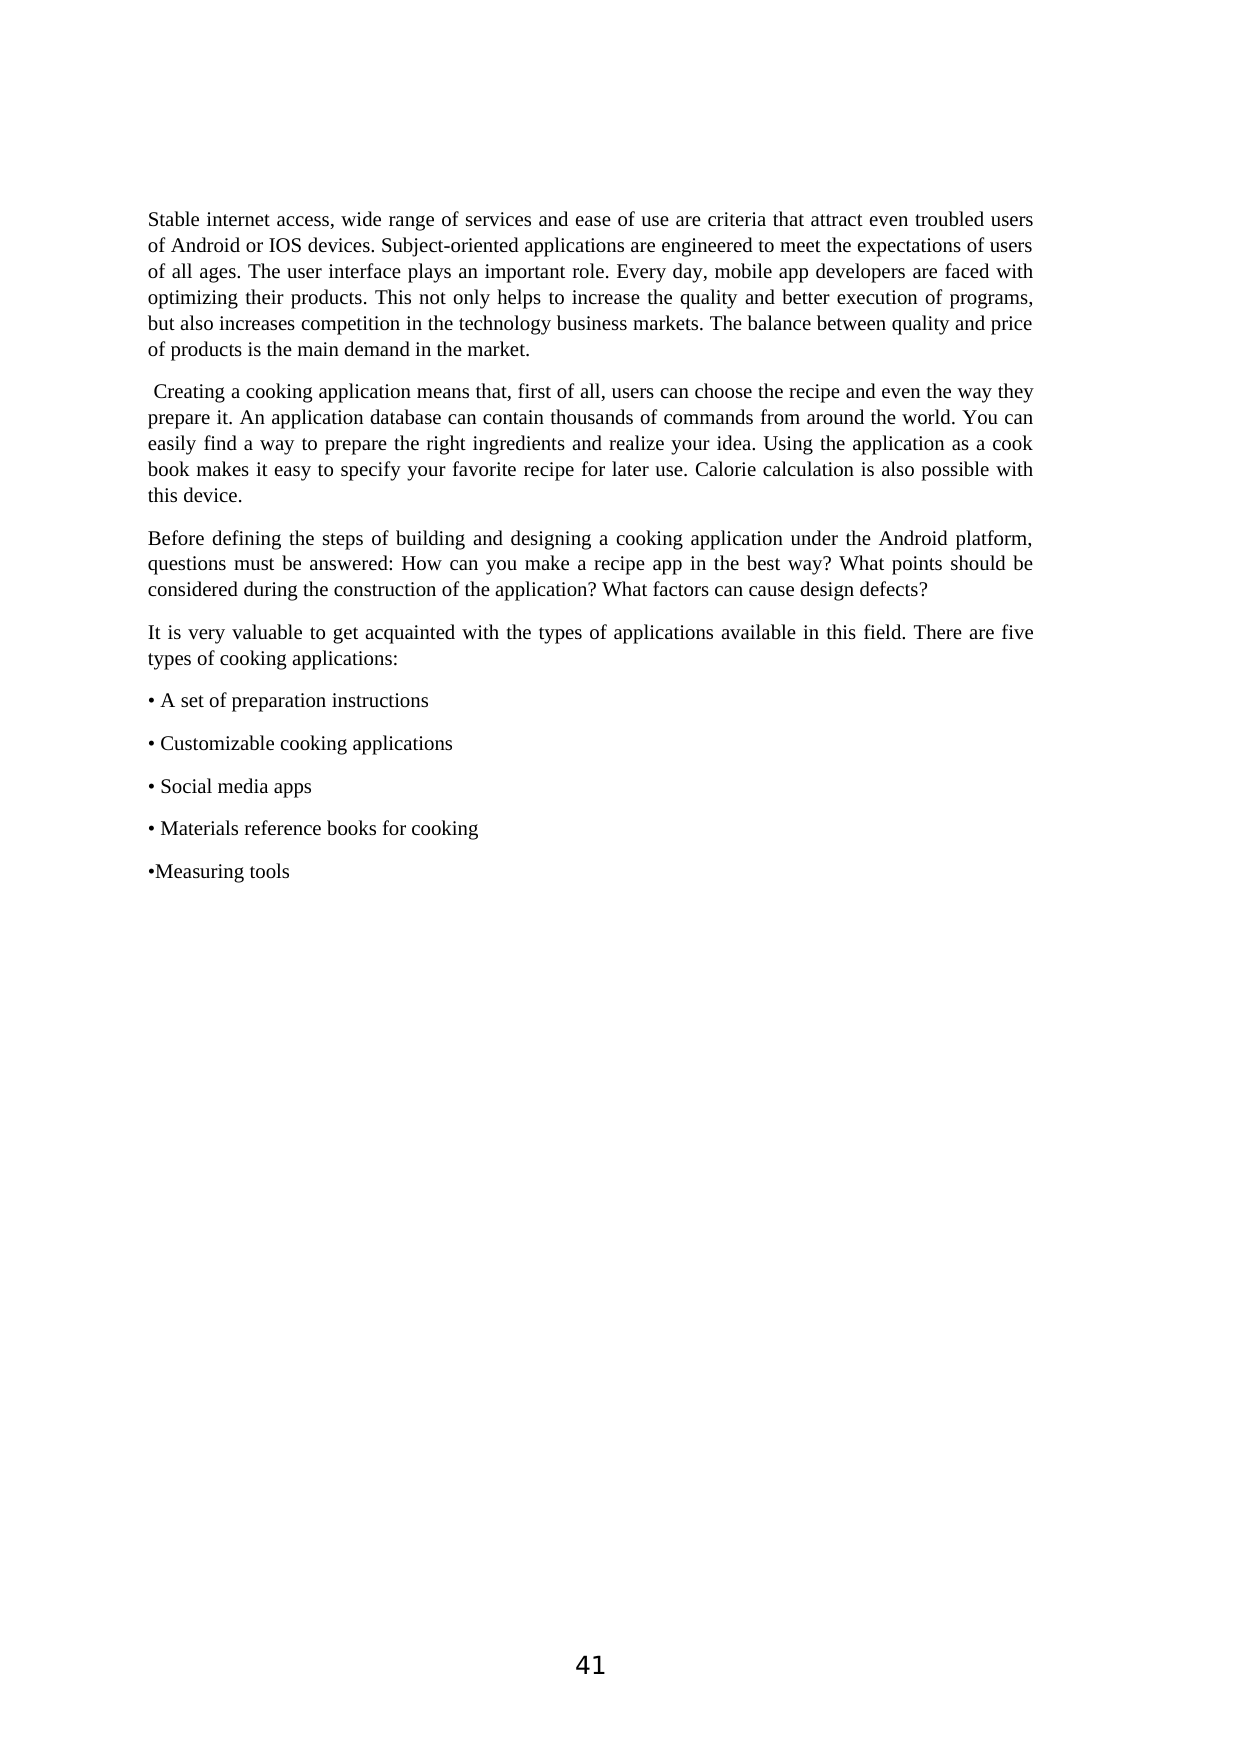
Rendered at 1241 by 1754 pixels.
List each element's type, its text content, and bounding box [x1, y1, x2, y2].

text • Customizable cooking applications [148, 731, 1033, 755]
text Creating a cooking application means that, first of all, users can choose the recipe and even the way they prepare it. An application database can contain thousands of commands from around the world. You can easily find a way to prepare the right ingredients and realize your idea. Using the application as a cook book makes it easy to specify your favorite recipe for later use. Calorie calculation is also possible with this device. [148, 379, 1033, 507]
text •Measuring tools [148, 859, 1033, 883]
text • A set of preparation instructions [148, 688, 1033, 712]
text • Social media apps [148, 774, 1033, 798]
text Stable internet access, wide range of services and ease of use are criteria that attract even troubled users of Android or IOS devices. Subject-oriented applications are engineered to meet the expectations of users of all ages. The user interface plays an important role. Every day, mobile app developers are faced with optimizing their products. This not only helps to increase the quality and better execution of programs, but also increases competition in the technology business markets. The balance between quality and price of products is the main demand in the market. [148, 207, 1033, 361]
text It is very valuable to get acquainted with the types of applications available in this field. There are five types of cooking applications: [148, 620, 1033, 670]
text Before defining the steps of building and designing a cooking application under the Android platform, questions must be answered: How can you make a recipe app in the best way? What points should be considered during the construction of the application? What factors can cause design defects? [148, 525, 1033, 601]
text • Materials reference books for cooking [148, 816, 1033, 840]
